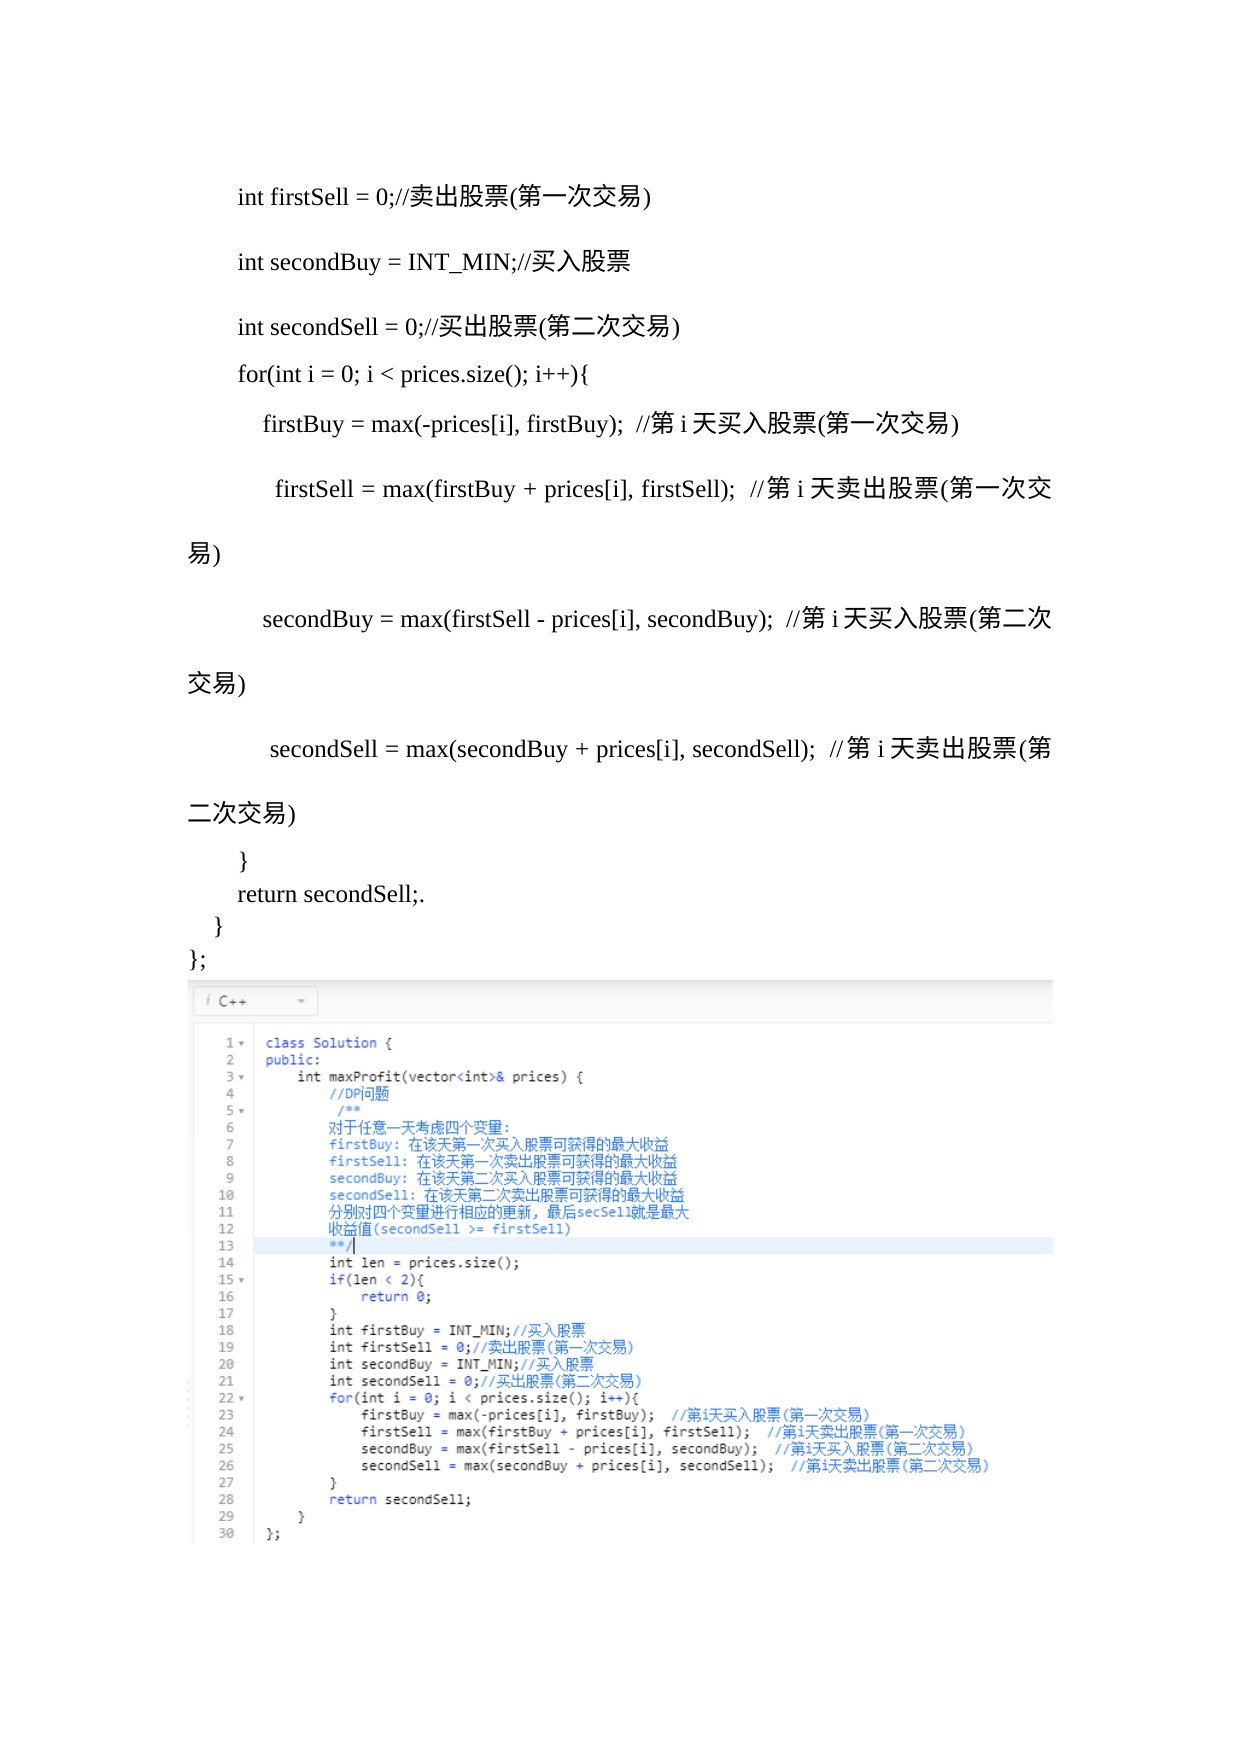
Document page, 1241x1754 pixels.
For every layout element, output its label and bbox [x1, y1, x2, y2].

picture [187, 974, 1053, 1544]
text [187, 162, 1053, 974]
